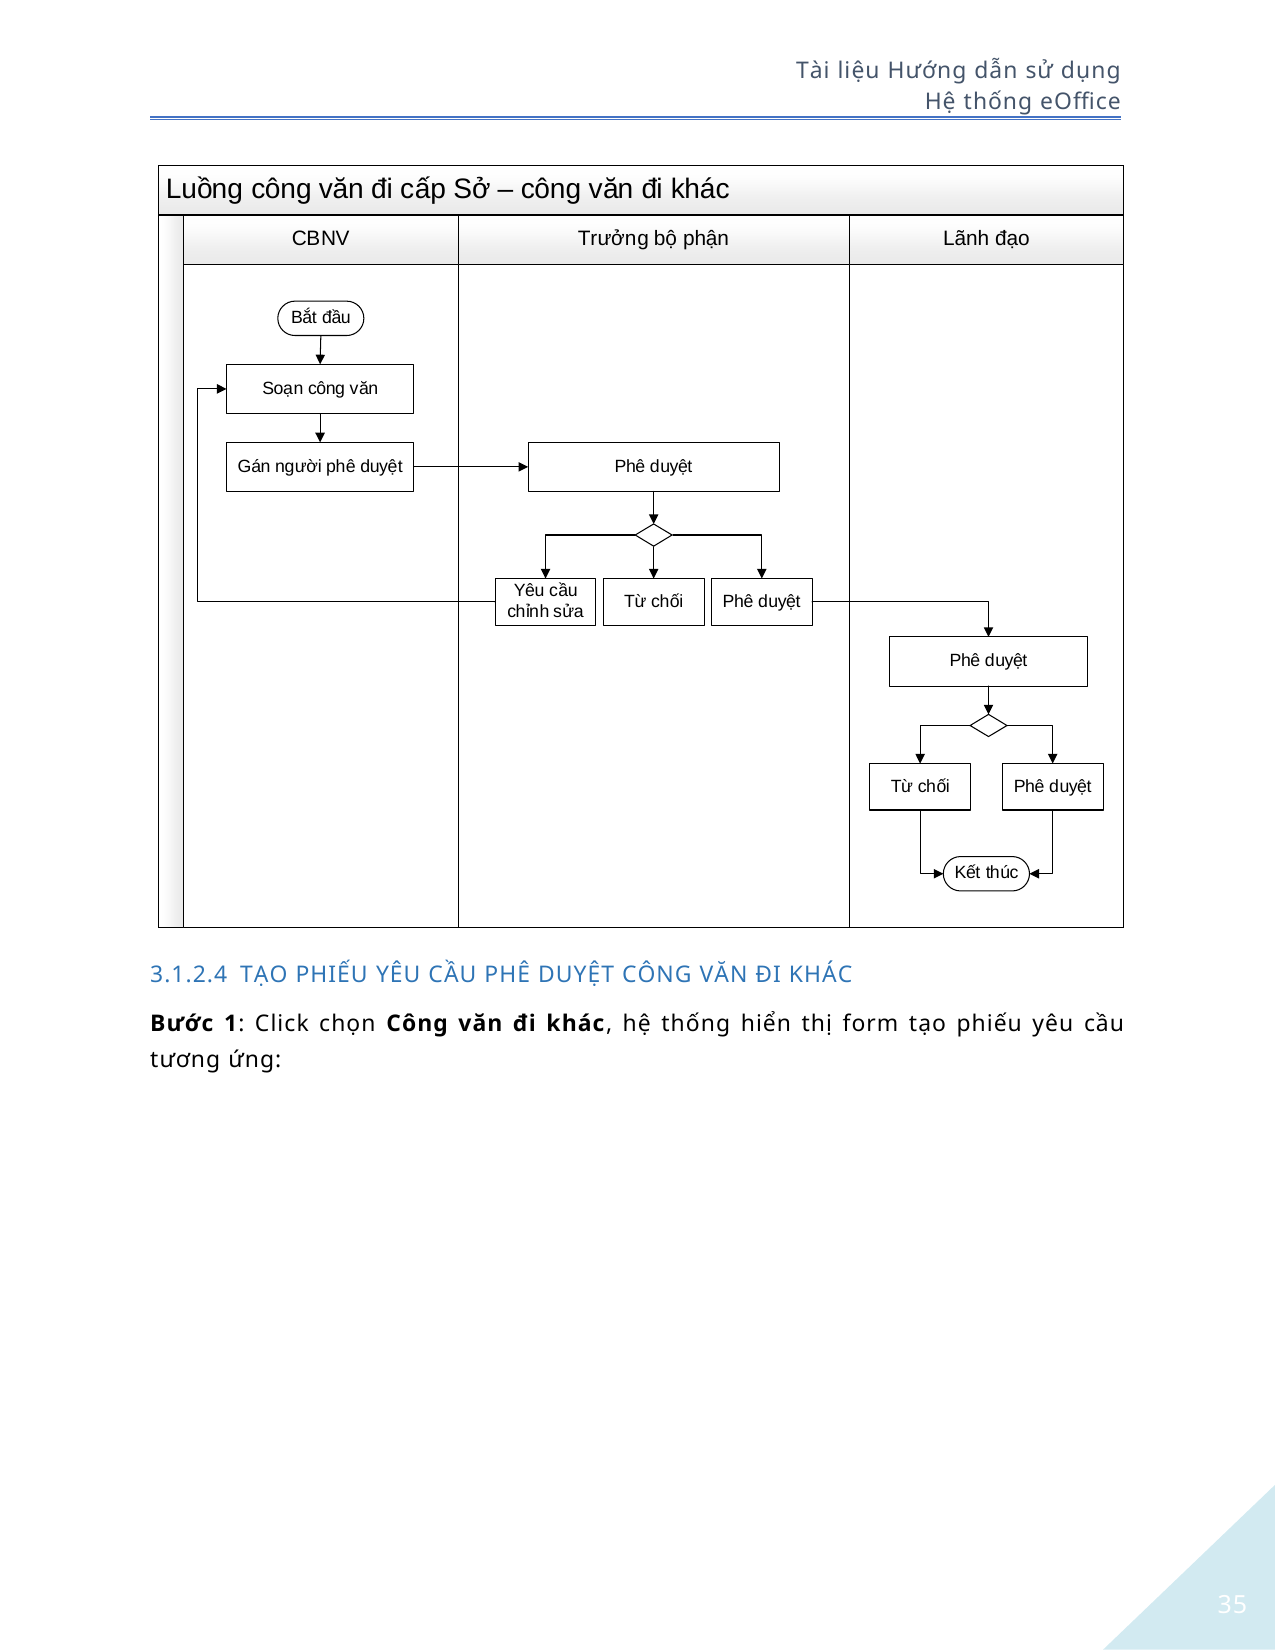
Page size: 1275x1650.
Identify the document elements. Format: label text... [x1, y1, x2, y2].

subtitle Tạo phiếu yêu cầu phê duyệt Công văn đi khác [150, 958, 1125, 989]
text Bước 1: Click chọn Công văn đi khác, hệ thống hiển thị form tạo phiếu yêu cầu tương ứng: [150, 1007, 1125, 1074]
